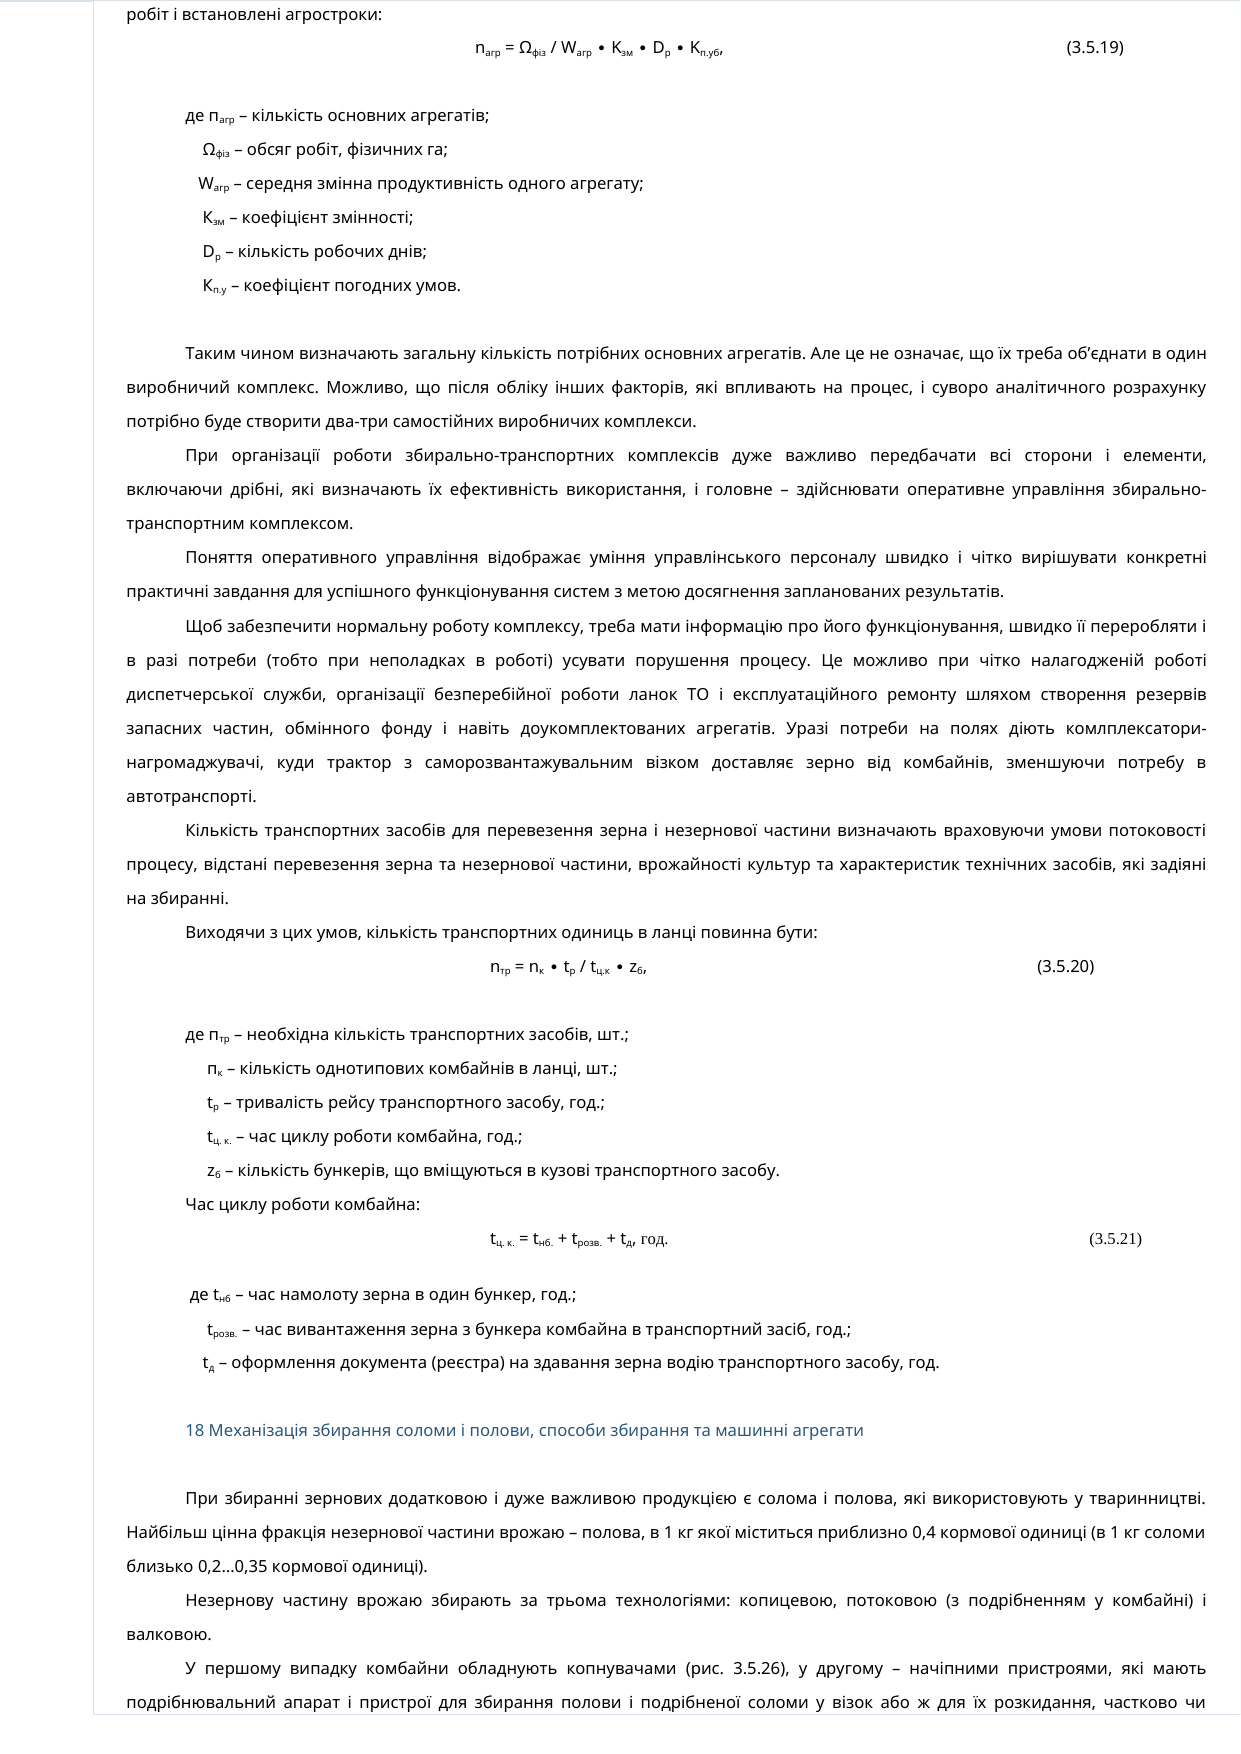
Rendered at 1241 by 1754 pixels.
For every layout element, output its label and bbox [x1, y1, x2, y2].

table_cell [94, 1, 1240, 1713]
